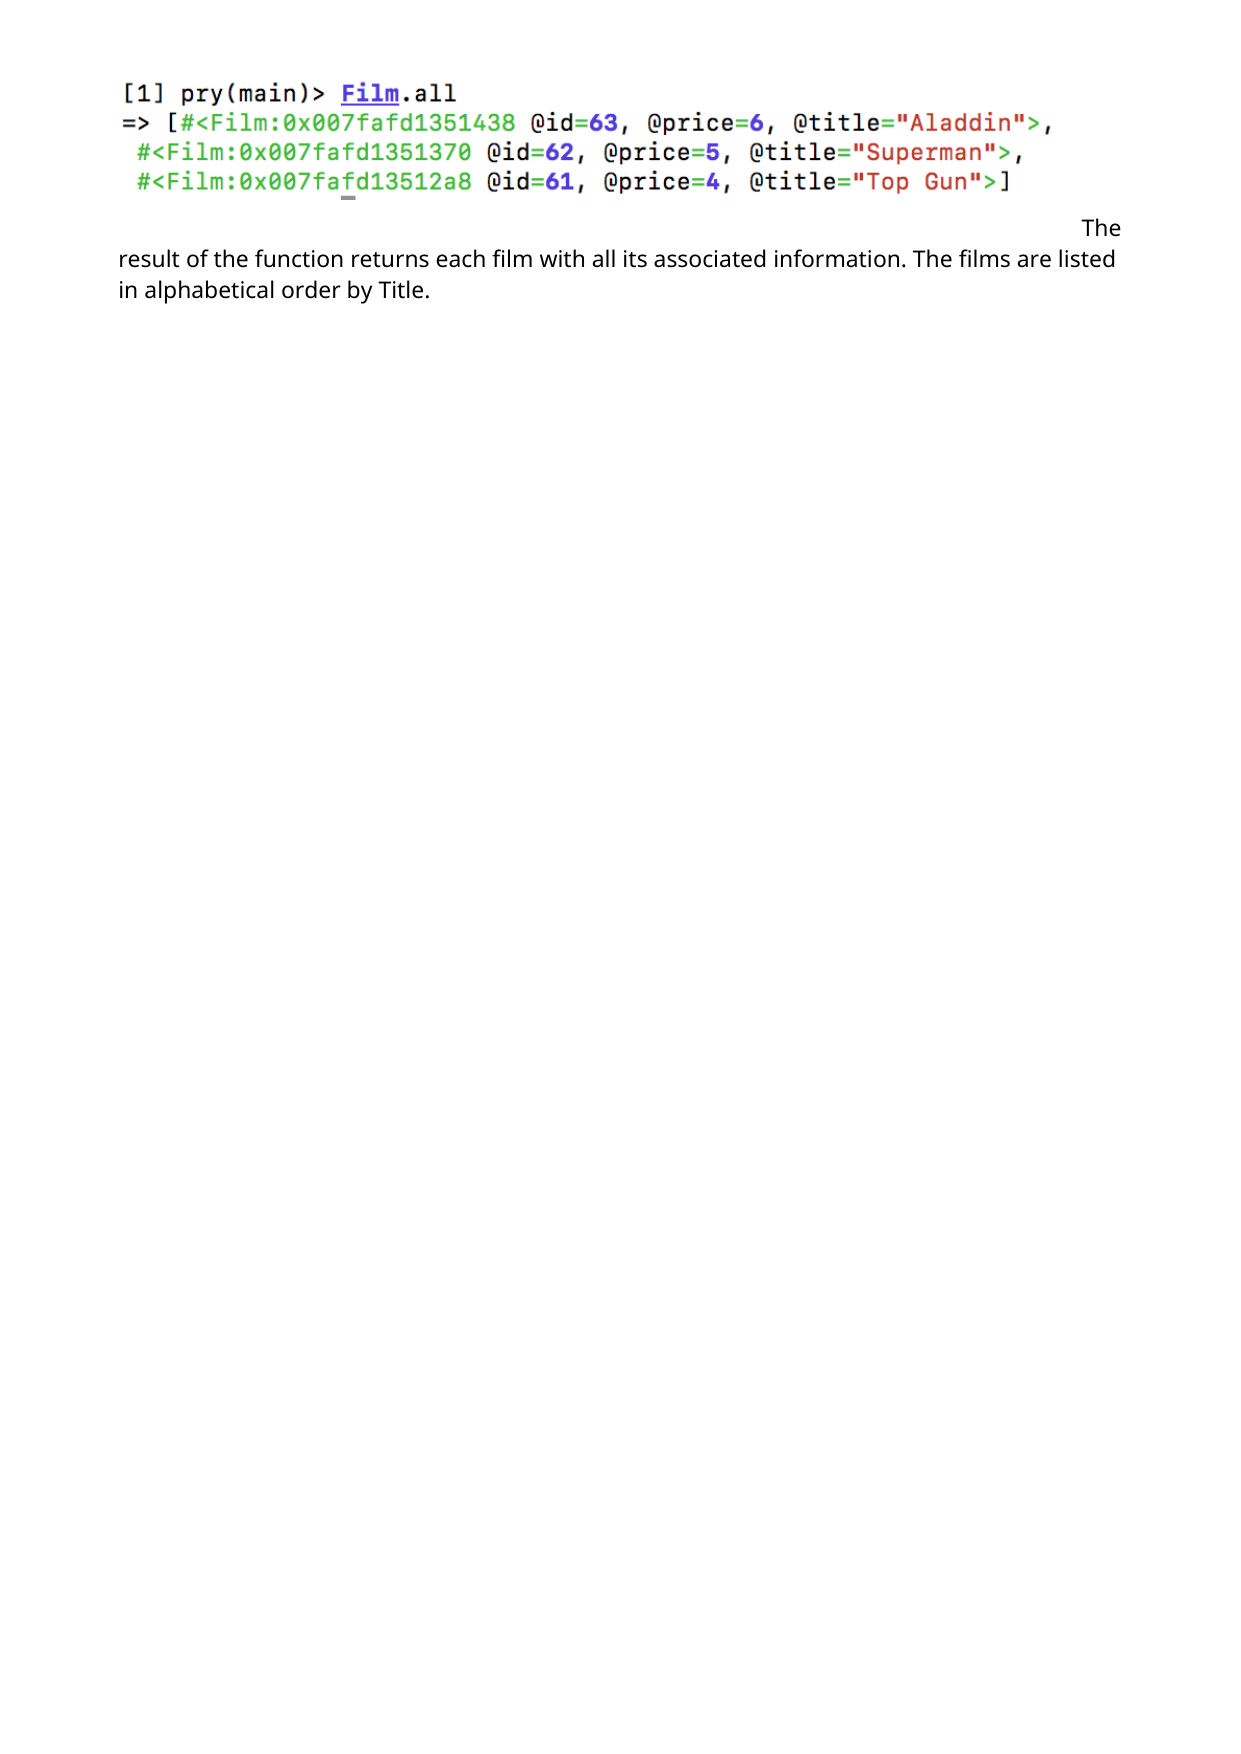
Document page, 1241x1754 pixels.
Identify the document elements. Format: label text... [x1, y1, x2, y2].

picture [120, 70, 1060, 200]
text The result of the function returns each film with all its associated information. The films are listed in alphabetical order by Title. [118, 149, 1122, 306]
